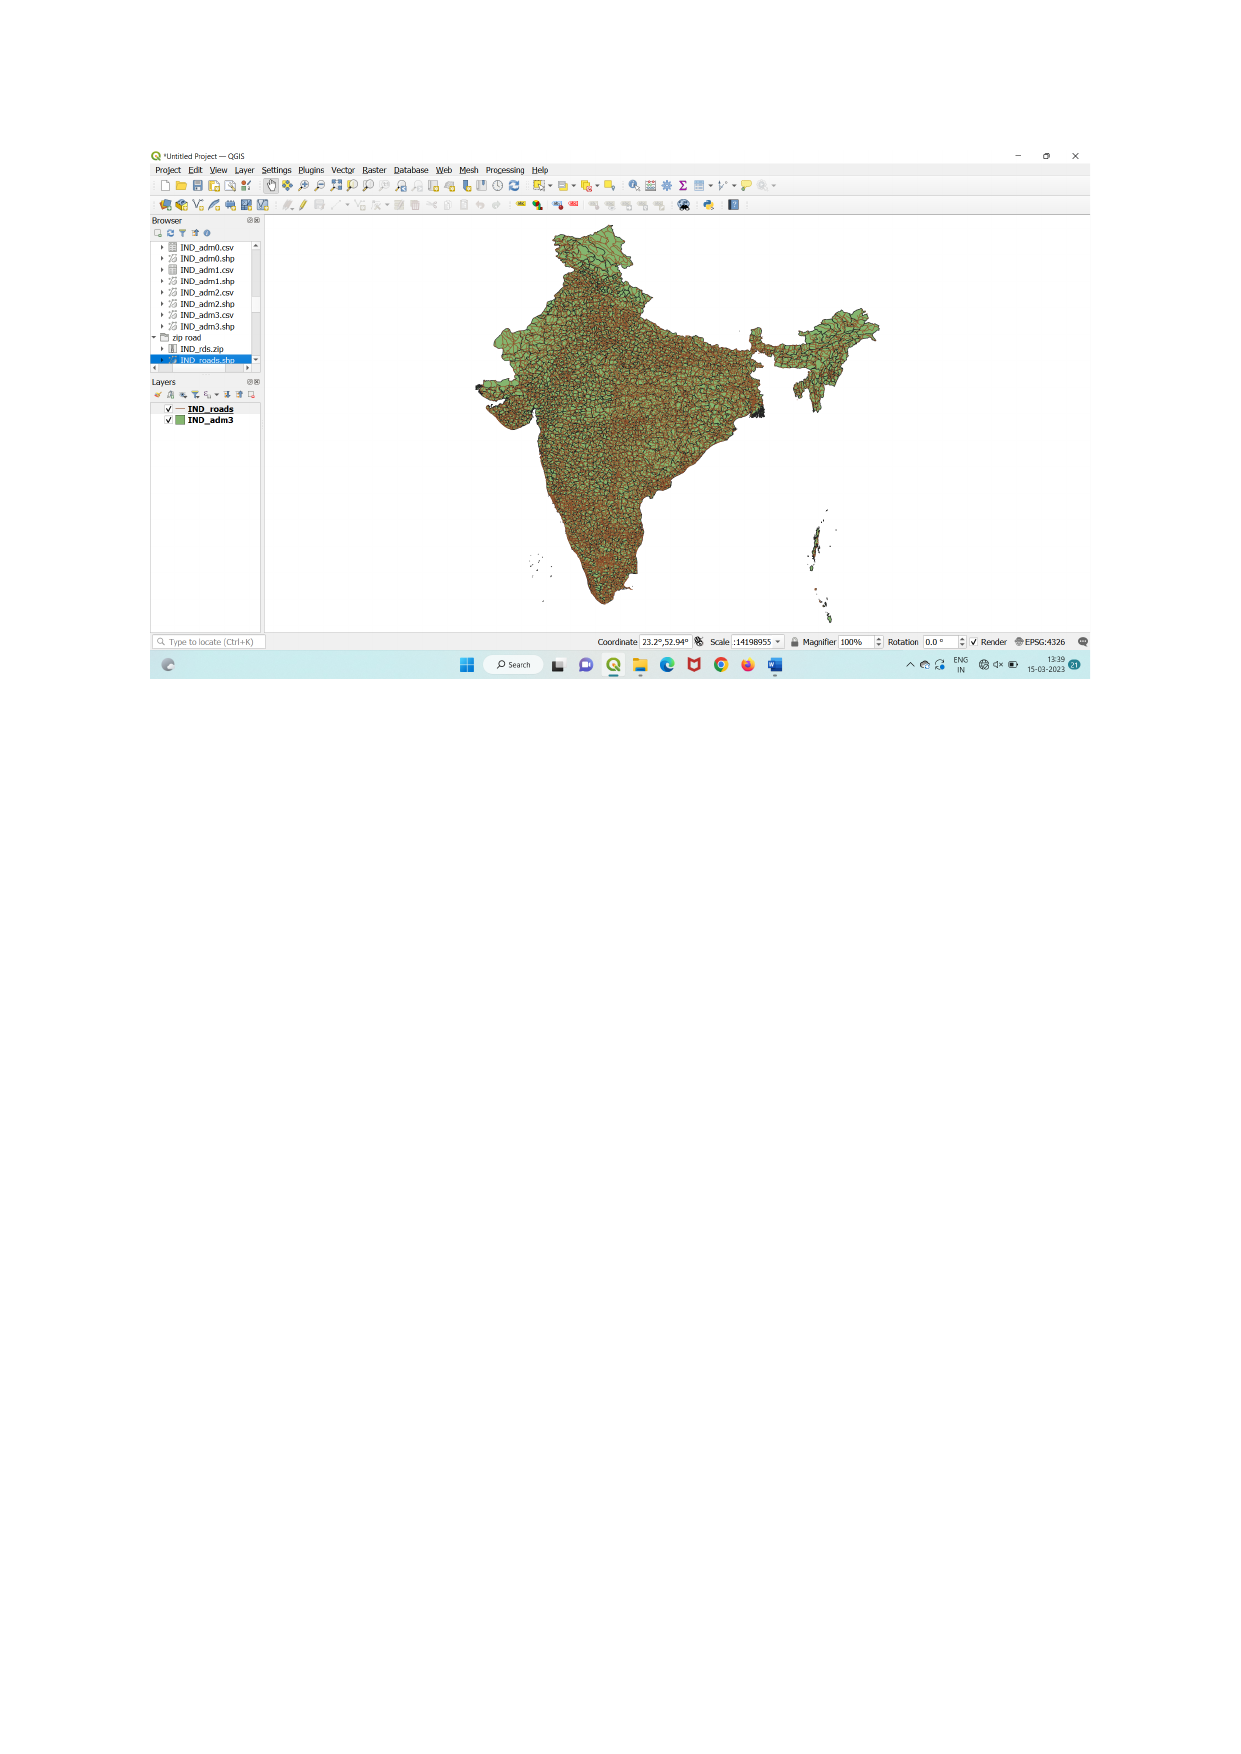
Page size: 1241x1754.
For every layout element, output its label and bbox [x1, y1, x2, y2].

picture [150, 150, 1091, 679]
